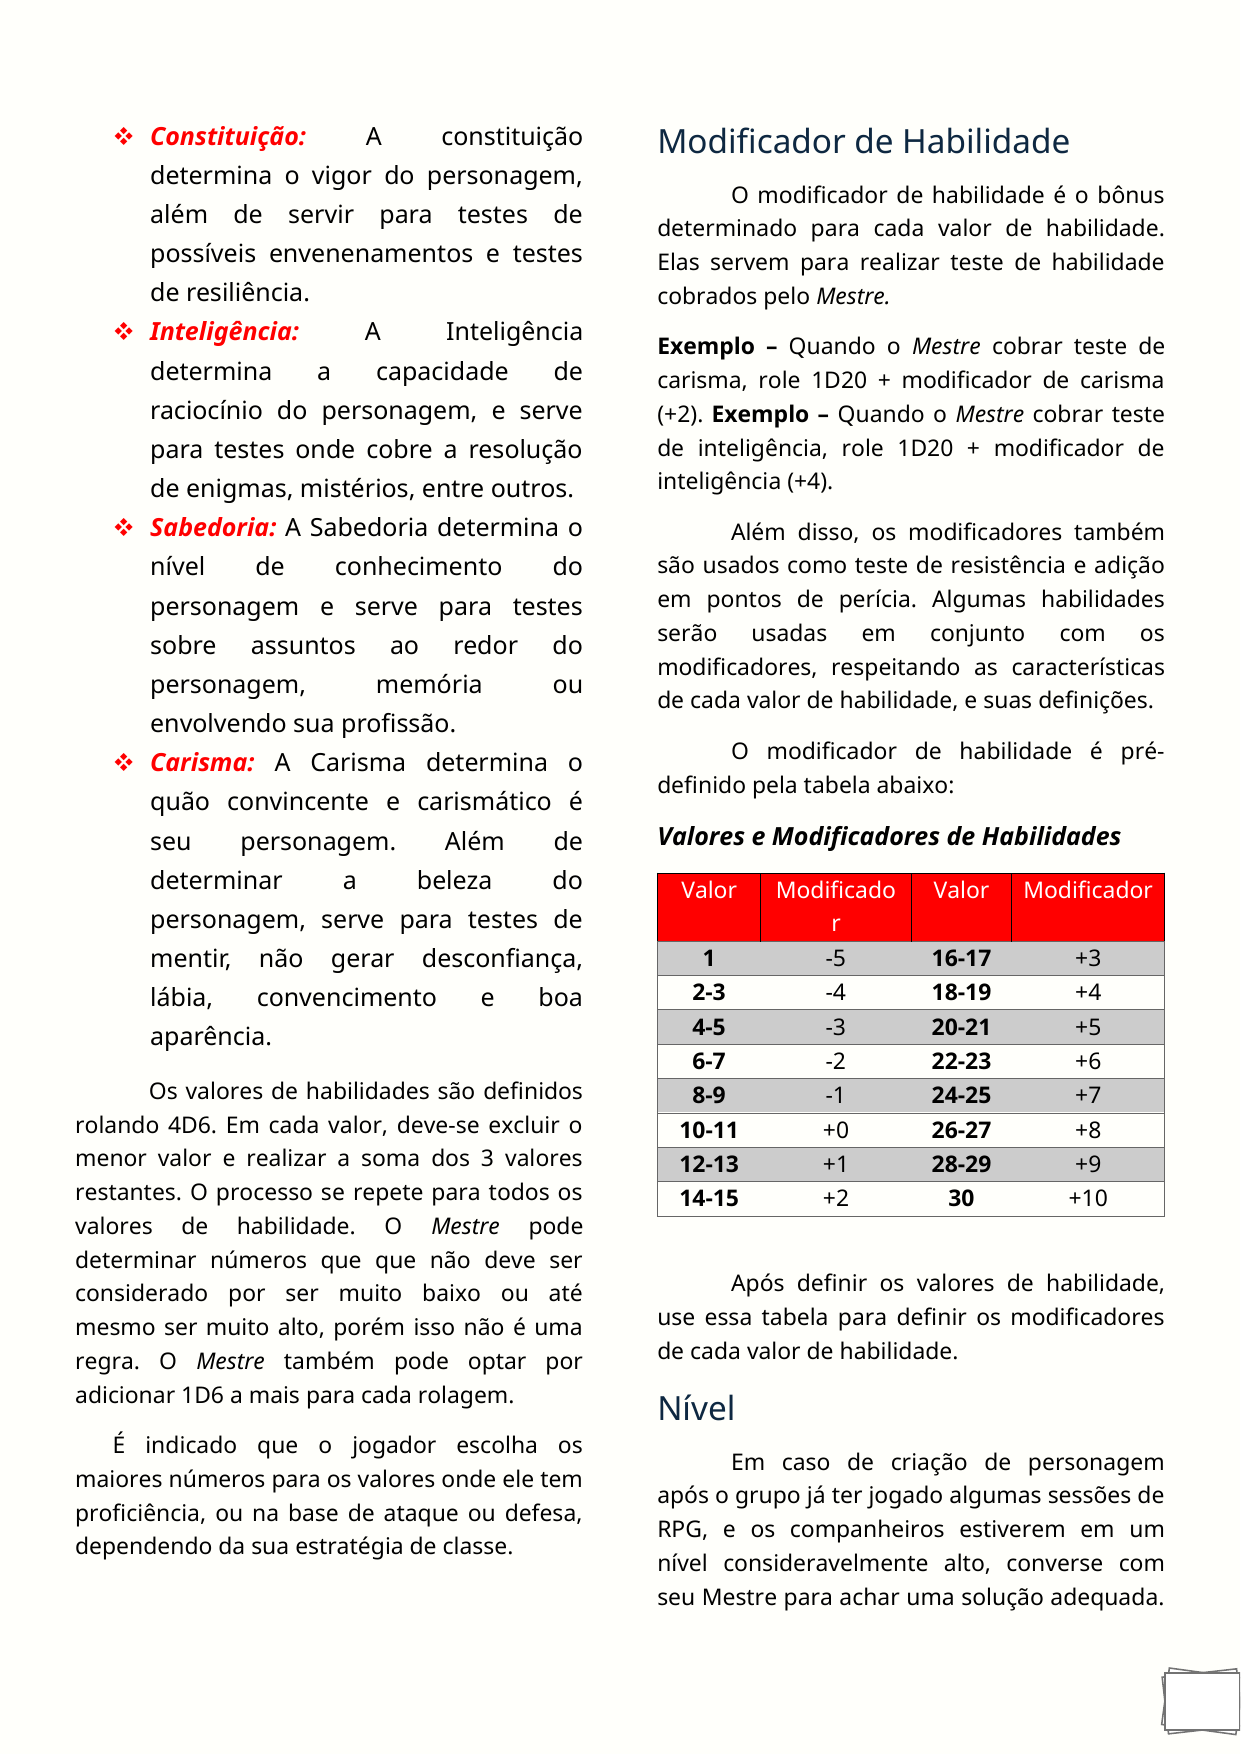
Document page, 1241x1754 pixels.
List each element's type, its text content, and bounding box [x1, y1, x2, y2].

table_cell 8-9 [658, 1079, 760, 1112]
table_cell +5 [1011, 1010, 1164, 1044]
text Além disso, os modificadores também são usados como teste de resistência e adição em pontos de perícia. Algumas habilidades serão usadas em conjunto com os modificadores, respeitando as características de cada valor de habilidade, e suas definições. [657, 516, 1165, 716]
table_cell 4-5 [658, 1010, 760, 1044]
list Sabedoria: A Sabedoria determina o nível de conhecimento do personagem e serve para testes sobre assuntos ao redor do personagem, memória ou envolvendo sua profissão. [112, 510, 583, 740]
table_cell -2 [760, 1045, 911, 1078]
table_cell +4 [1011, 976, 1164, 1009]
table_cell +10 [1011, 1182, 1164, 1216]
text Os valores de habilidades são definidos rolando 4D6. Em cada valor, deve-se excluir o menor valor e realizar a soma dos 3 valores restantes. O processo se repete para todos os valores de habilidade. O Mestre pode determinar números que que não deve ser considerado por ser muito baixo ou até mesmo ser muito alto, porém isso não é uma regra. O Mestre também pode optar por adicionar 1D6 a mais para cada rolagem. [75, 1075, 583, 1410]
table_header Valor [912, 874, 1011, 941]
list Inteligência: A Inteligência determina a capacidade de raciocínio do personagem, e serve para testes onde cobre a resolução de enigmas, mistérios, entre outros. [112, 314, 583, 505]
list Carisma: A Carisma determina o quão convincente e carismático é seu personagem. Além de determinar a beleza do personagem, serve para testes de mentir, não gerar desconfiança, lábia, convencimento e boa aparência. [112, 745, 583, 1053]
table_header Modificador [1012, 874, 1164, 941]
table_cell +2 [760, 1182, 911, 1216]
table_cell -3 [760, 1010, 911, 1044]
table_cell 18-19 [911, 976, 1011, 1009]
table_cell 26-27 [911, 1114, 1011, 1147]
table_cell -1 [760, 1079, 911, 1112]
table_cell +7 [1011, 1079, 1164, 1112]
table_cell 24-25 [911, 1079, 1011, 1112]
table_cell 20-21 [911, 1010, 1011, 1044]
table_cell +6 [1011, 1045, 1164, 1078]
table_cell 12-13 [658, 1148, 760, 1181]
text Após definir os valores de habilidade, use essa tabela para definir os modificadores de cada valor de habilidade. [657, 1267, 1165, 1366]
text É indicado que o jogador escolha os maiores números para os valores onde ele tem proficiência, ou na base de ataque ou defesa, dependendo da sua estratégia de classe. [75, 1429, 583, 1561]
table_cell 30 [911, 1182, 1011, 1216]
table_cell +3 [1011, 942, 1164, 975]
text O modificador de habilidade é o bônus determinado para cada valor de habilidade. Elas servem para realizar teste de habilidade cobrados pelo Mestre. [657, 179, 1165, 311]
list Constituição: A constituição determina o vigor do personagem, além de servir para testes de possíveis envenenamentos e testes de resiliência. [112, 118, 583, 309]
table_header Valor [658, 874, 760, 941]
table_header Modificador [761, 874, 911, 941]
table_cell 2-3 [658, 976, 760, 1009]
table_cell 1 [658, 942, 760, 975]
subtitle Modificador de Habilidade [657, 118, 1165, 163]
table_cell -4 [760, 976, 911, 1009]
table_cell 22-23 [911, 1045, 1011, 1078]
text Valores e Modificadores de Habilidades [657, 819, 1165, 853]
table_cell +0 [760, 1114, 911, 1147]
table_cell +1 [760, 1148, 911, 1181]
table_cell +9 [1011, 1148, 1164, 1181]
table_cell 6-7 [658, 1045, 760, 1078]
table_cell +8 [1011, 1114, 1164, 1147]
table_cell 16-17 [911, 942, 1011, 975]
text Exemplo – Quando o Mestre cobrar teste de carisma, role 1D20 + modificador de carisma (+2). Exemplo – Quando o Mestre cobrar teste de inteligência, role 1D20 + modificador de inteligência (+4). [657, 330, 1165, 497]
text O modificador de habilidade é pré-definido pela tabela abaixo: [657, 735, 1165, 800]
table_cell 10-11 [658, 1114, 760, 1147]
table_cell -5 [760, 942, 911, 975]
table_cell 14-15 [658, 1182, 760, 1216]
subtitle Nível [657, 1385, 1165, 1430]
table_cell 28-29 [911, 1148, 1011, 1181]
